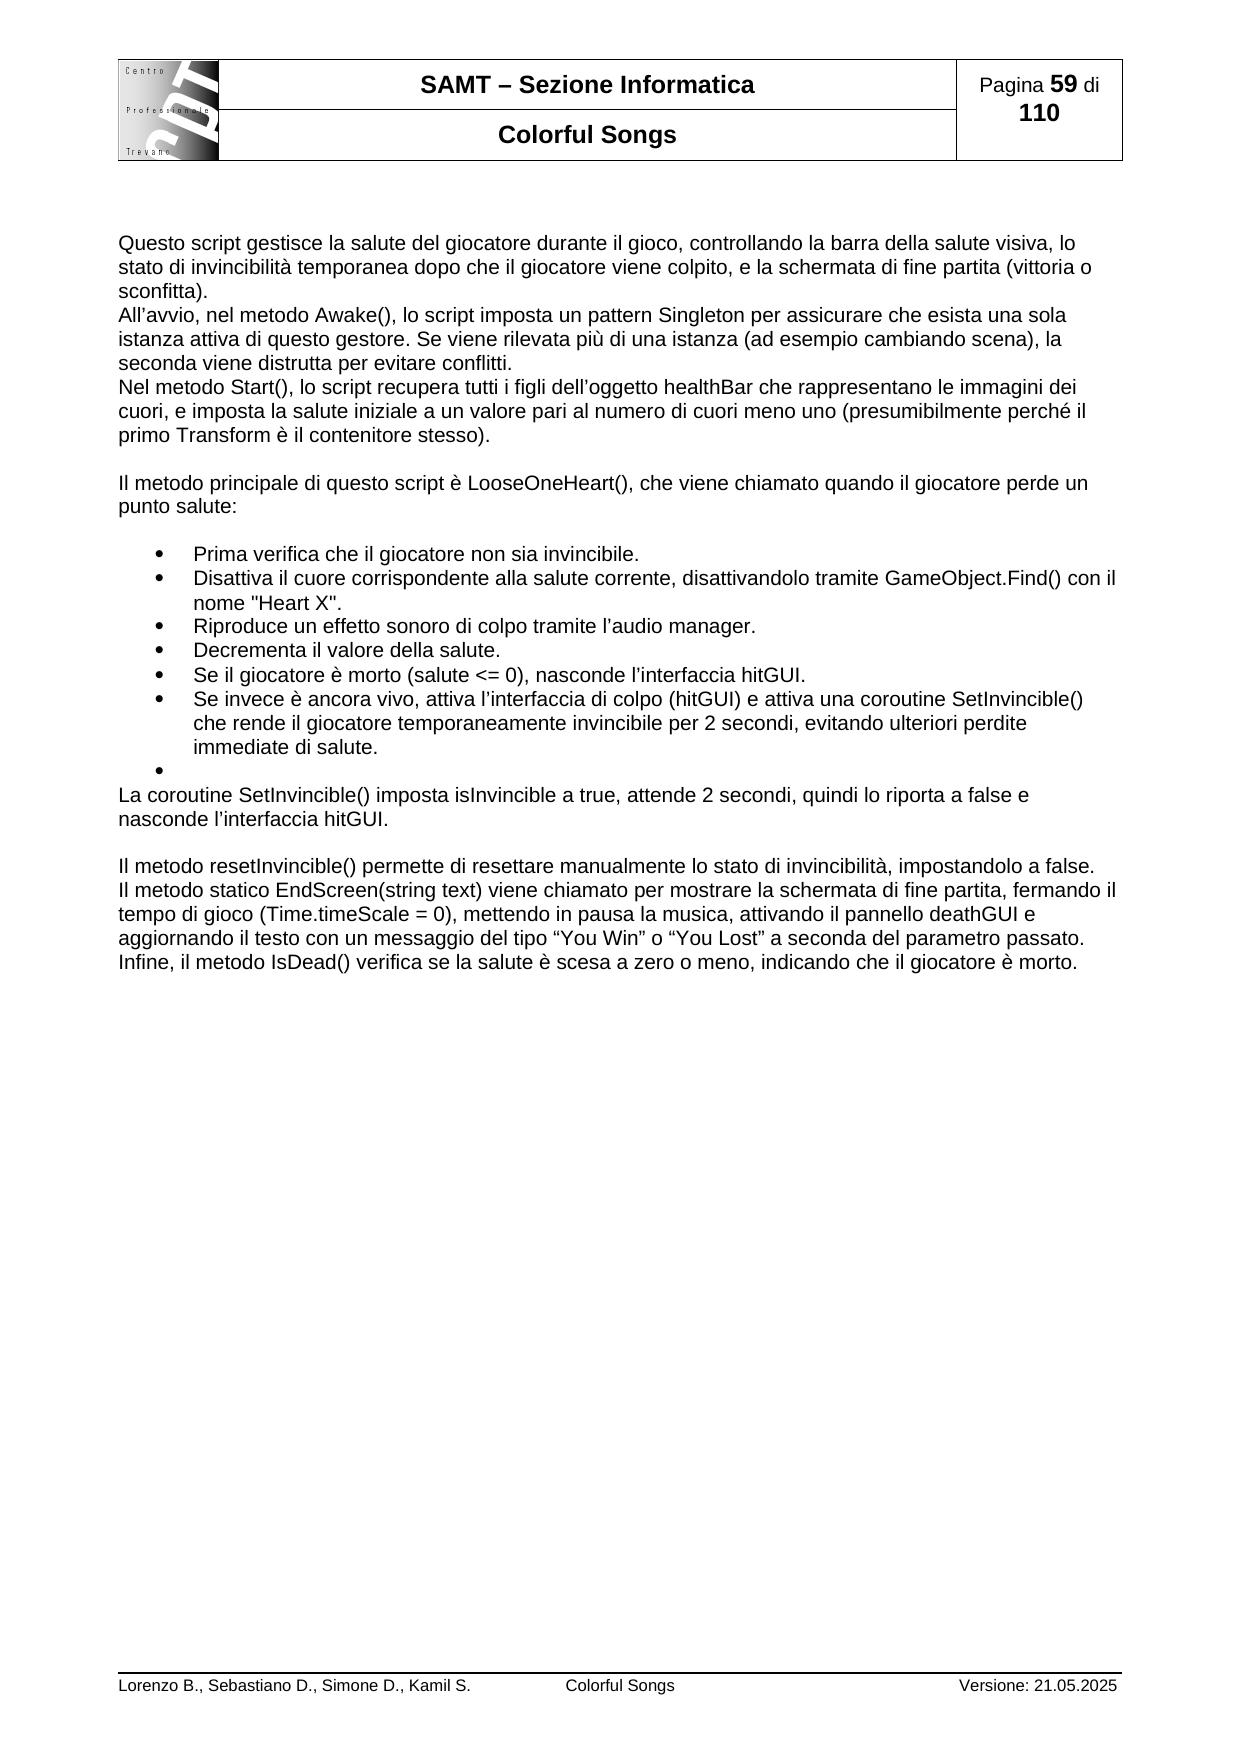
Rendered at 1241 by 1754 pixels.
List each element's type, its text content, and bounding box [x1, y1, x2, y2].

list Disattiva il cuore corrispondente alla salute corrente, disattivandolo tramite GameObject.Find() con il nome "Heart X". [156, 566, 1122, 614]
list Se invece è ancora vivo, attiva l’interfaccia di colpo (hitGUI) e attiva una coroutine SetInvincible() che rende il giocatore temporaneamente invincibile per 2 secondi, evitando ulteriori perdite immediate di salute. [156, 686, 1122, 758]
text Infine, il metodo IsDead() verifica se la salute è scesa a zero o meno, indicando che il giocatore è morto. [118, 950, 1122, 974]
list Decrementa il valore della salute. [156, 638, 1122, 662]
text All’avvio, nel metodo Awake(), lo script imposta un pattern Singleton per assicurare che esista una sola istanza attiva di questo gestore. Se viene rilevata più di una istanza (ad esempio cambiando scena), la seconda viene distrutta per evitare conflitti. [118, 303, 1122, 374]
text La coroutine SetInvincible() imposta isInvincible a true, attende 2 secondi, quindi lo riporta a false e nasconde l’interfaccia hitGUI. [118, 782, 1122, 830]
list Se il giocatore è morto (salute <= 0), nasconde l’interfaccia hitGUI. [156, 662, 1122, 686]
text Il metodo principale di questo script è LooseOneHeart(), che viene chiamato quando il giocatore perde un punto salute: [118, 470, 1122, 518]
text Il metodo statico EndScreen(string text) viene chiamato per mostrare la schermata di fine partita, fermando il tempo di gioco (Time.timeScale = 0), mettendo in pausa la musica, attivando il pannello deathGUI e aggiornando il testo con un messaggio del tipo “You Win” o “You Lost” a seconda del parametro passato. [118, 878, 1122, 950]
list Riproduce un effetto sonoro di colpo tramite l’audio manager. [156, 614, 1122, 638]
picture [118, 60, 219, 160]
text Nel metodo Start(), lo script recupera tutti i figli dell’oggetto healthBar che rappresentano le immagini dei cuori, e imposta la salute iniziale a un valore pari al numero di cuori meno uno (presumibilmente perché il primo Transform è il contenitore stesso). [118, 374, 1122, 446]
text Il metodo resetInvincible() permette di resettare manualmente lo stato di invincibilità, impostandolo a false. [118, 854, 1122, 878]
list Prima verifica che il giocatore non sia invincibile. [156, 542, 1122, 566]
text Questo script gestisce la salute del giocatore durante il gioco, controllando la barra della salute visiva, lo stato di invincibilità temporanea dopo che il giocatore viene colpito, e la schermata di fine partita (vittoria o sconfitta). [118, 231, 1122, 303]
